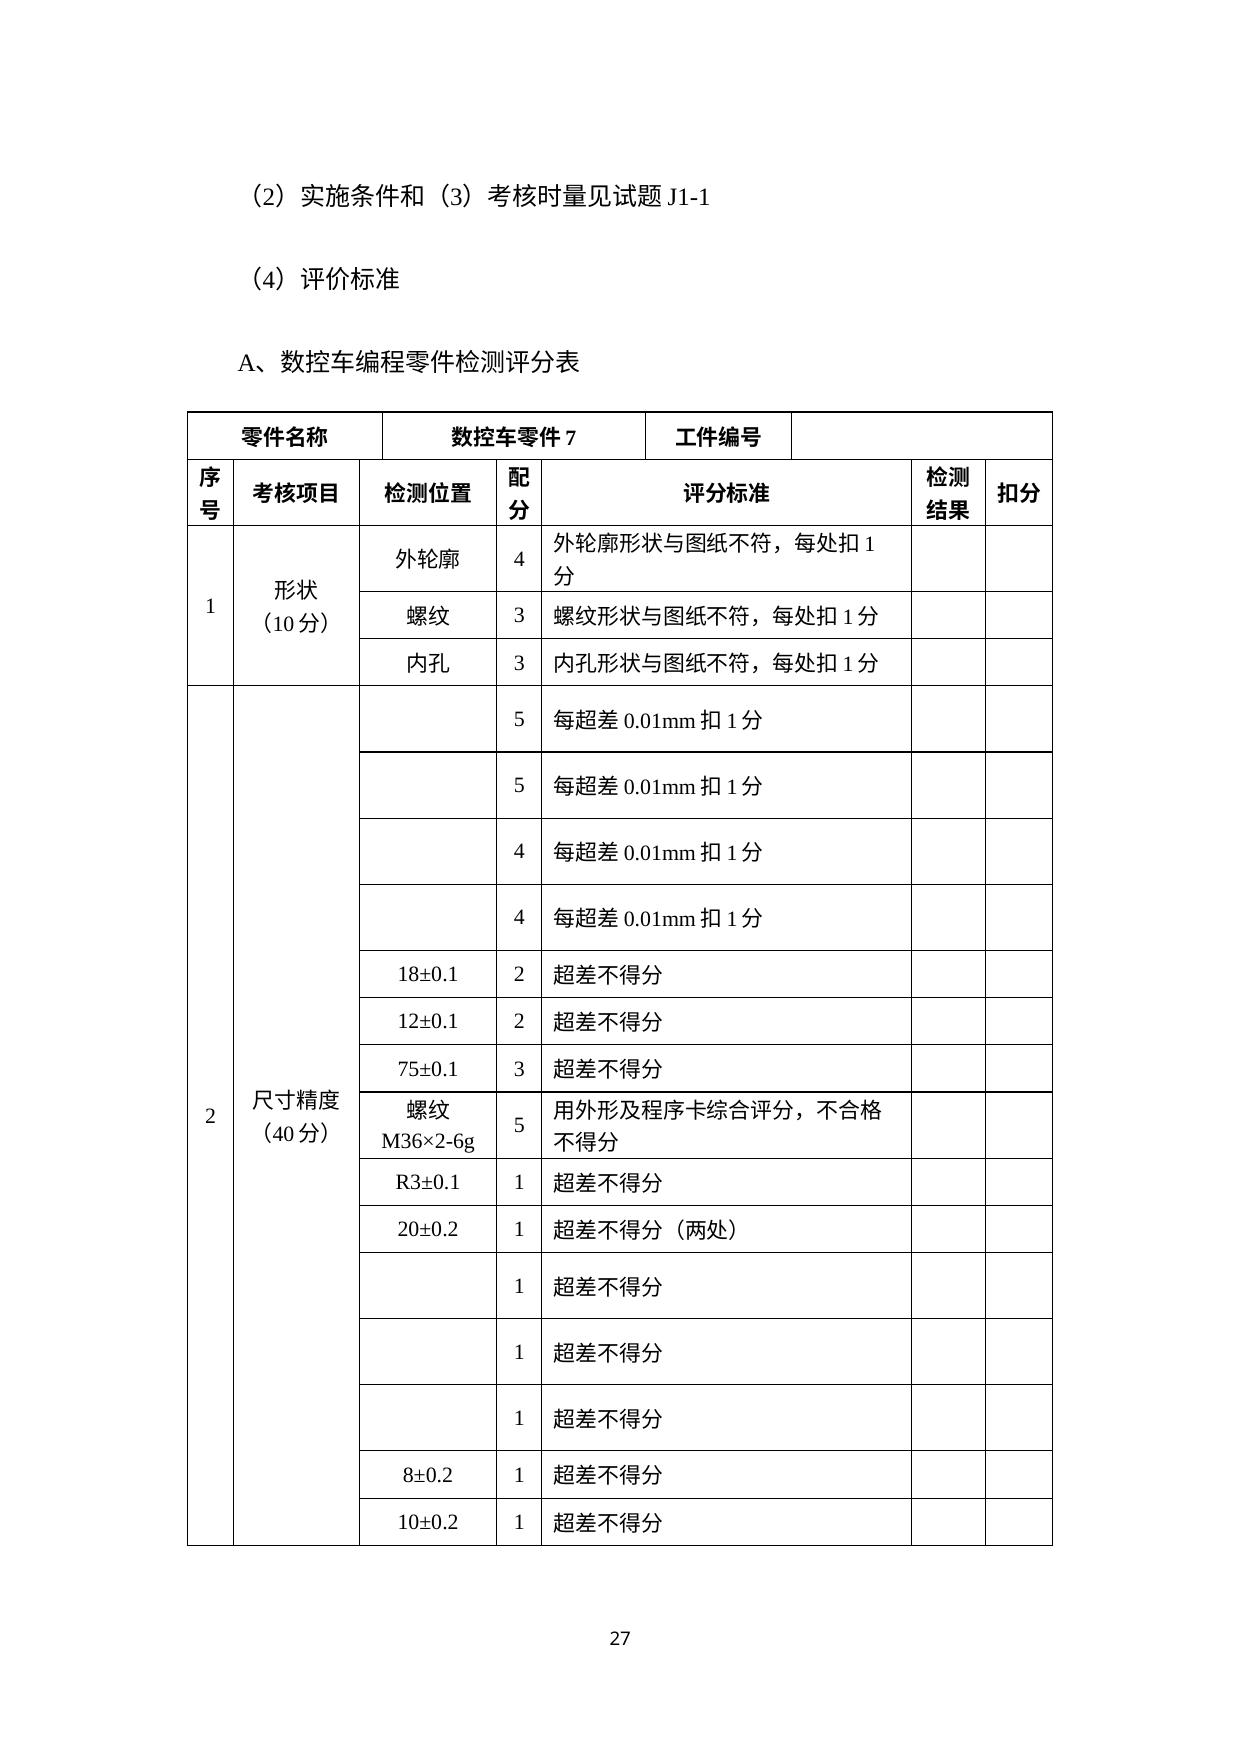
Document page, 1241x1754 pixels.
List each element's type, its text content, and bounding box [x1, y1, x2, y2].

text （2）实施条件和（3）考核时量见试题J1-1 [187, 162, 1053, 227]
table_cell [986, 1385, 1052, 1450]
table_cell [986, 1159, 1052, 1205]
table_cell [986, 951, 1052, 997]
table_header 工件编号 [646, 413, 791, 459]
table_cell [912, 686, 985, 751]
table_cell 外轮廓形状与图纸不符，每处扣1分 [542, 526, 911, 591]
table_cell 用外形及程序卡综合评分，不合格不得分 [542, 1093, 911, 1157]
table_cell 超差不得分 [542, 1451, 911, 1497]
table_cell 12±0.1 [360, 998, 496, 1044]
table_cell 1 [497, 1159, 541, 1205]
table_cell [986, 686, 1052, 751]
table_cell 超差不得分 [542, 1499, 911, 1545]
table_cell 螺纹 [360, 592, 496, 638]
table_cell 每超差0.01mm扣1分 [542, 753, 911, 817]
table_cell 配分 [497, 460, 541, 525]
table_cell 1 [497, 1499, 541, 1545]
table_cell 4 [497, 819, 541, 883]
table_cell 序号 [188, 460, 233, 525]
table_cell 2 [188, 686, 233, 1545]
table_cell [912, 1093, 985, 1157]
table_cell R3±0.1 [360, 1159, 496, 1205]
table_cell 超差不得分 [542, 1253, 911, 1318]
table_cell [912, 819, 985, 883]
table_cell 20±0.2 [360, 1206, 496, 1252]
table_cell 18±0.1 [360, 951, 496, 997]
table_cell [986, 592, 1052, 638]
table_cell 外轮廓 [360, 526, 496, 591]
table_cell [912, 1045, 985, 1091]
table_cell 1 [497, 1319, 541, 1384]
table_cell [912, 639, 985, 685]
text A、数控车编程零件检测评分表 [187, 328, 1053, 393]
table_cell [912, 1451, 985, 1497]
table_cell 尺寸精度（40分） [234, 686, 359, 1545]
table_cell 10±0.2 [360, 1499, 496, 1545]
table_cell 螺纹 M36×2-6g [360, 1093, 496, 1157]
table_cell 扣分 [986, 460, 1052, 525]
text （4）评价标准 [187, 245, 1053, 310]
table_cell [360, 1253, 496, 1318]
table_cell 超差不得分 [542, 1045, 911, 1091]
table_cell 每超差0.01mm扣1分 [542, 686, 911, 751]
table_cell 4 [497, 885, 541, 949]
table_cell 5 [497, 753, 541, 817]
table_cell [912, 1206, 985, 1252]
table_cell 1 [188, 526, 233, 685]
table_cell 超差不得分 [542, 1385, 911, 1450]
table_cell [986, 1093, 1052, 1157]
table_cell [360, 1385, 496, 1450]
table_cell 1 [497, 1253, 541, 1318]
table_cell 超差不得分 [542, 998, 911, 1044]
table_header 数控车零件7 [383, 413, 645, 459]
table_cell 内孔形状与图纸不符，每处扣1分 [542, 639, 911, 685]
table_cell [360, 686, 496, 751]
table_cell 超差不得分（两处） [542, 1206, 911, 1252]
table_header [792, 413, 1052, 459]
table_cell 75±0.1 [360, 1045, 496, 1091]
table_cell [912, 998, 985, 1044]
table_cell [986, 1253, 1052, 1318]
table_cell 1 [497, 1451, 541, 1497]
table_cell [986, 1451, 1052, 1497]
table_cell 5 [497, 1093, 541, 1157]
table_cell [986, 998, 1052, 1044]
table_cell 每超差0.01mm扣1分 [542, 819, 911, 883]
table_cell 1 [497, 1385, 541, 1450]
table_cell [912, 753, 985, 817]
table_cell [986, 819, 1052, 883]
table_cell 评分标准 [542, 460, 911, 525]
table_cell 3 [497, 639, 541, 685]
table_cell [912, 1253, 985, 1318]
table_cell 3 [497, 1045, 541, 1091]
table_cell 检测位置 [360, 460, 496, 525]
table_cell [360, 819, 496, 883]
table_cell [986, 885, 1052, 949]
table_cell 超差不得分 [542, 1159, 911, 1205]
table_cell [912, 951, 985, 997]
table_cell [360, 885, 496, 949]
table_cell 5 [497, 686, 541, 751]
table_cell 2 [497, 951, 541, 997]
table_cell 1 [497, 1206, 541, 1252]
table_cell [912, 1159, 985, 1205]
table_cell [912, 526, 985, 591]
table_cell [912, 1319, 985, 1384]
table_cell 超差不得分 [542, 1319, 911, 1384]
table_cell [986, 753, 1052, 817]
table_cell [986, 1499, 1052, 1545]
table_cell [360, 753, 496, 817]
table_cell [986, 1206, 1052, 1252]
table_cell 3 [497, 592, 541, 638]
table_cell [986, 526, 1052, 591]
table_cell 每超差0.01mm扣1分 [542, 885, 911, 949]
table_cell [986, 1045, 1052, 1091]
table_cell 螺纹形状与图纸不符，每处扣1分 [542, 592, 911, 638]
table_cell [912, 1385, 985, 1450]
table_cell 8±0.2 [360, 1451, 496, 1497]
table_cell [912, 1499, 985, 1545]
table_cell [360, 1319, 496, 1384]
table_cell 形状 （10分） [234, 526, 359, 685]
table_cell [986, 639, 1052, 685]
table_cell [986, 1319, 1052, 1384]
table_cell 检测 结果 [912, 460, 985, 525]
table_cell 内孔 [360, 639, 496, 685]
table_cell 超差不得分 [542, 951, 911, 997]
table_header 零件名称 [188, 413, 382, 459]
table_cell 考核项目 [234, 460, 359, 525]
table_cell 4 [497, 526, 541, 591]
table_cell [912, 592, 985, 638]
table_cell [912, 885, 985, 949]
table_cell 2 [497, 998, 541, 1044]
